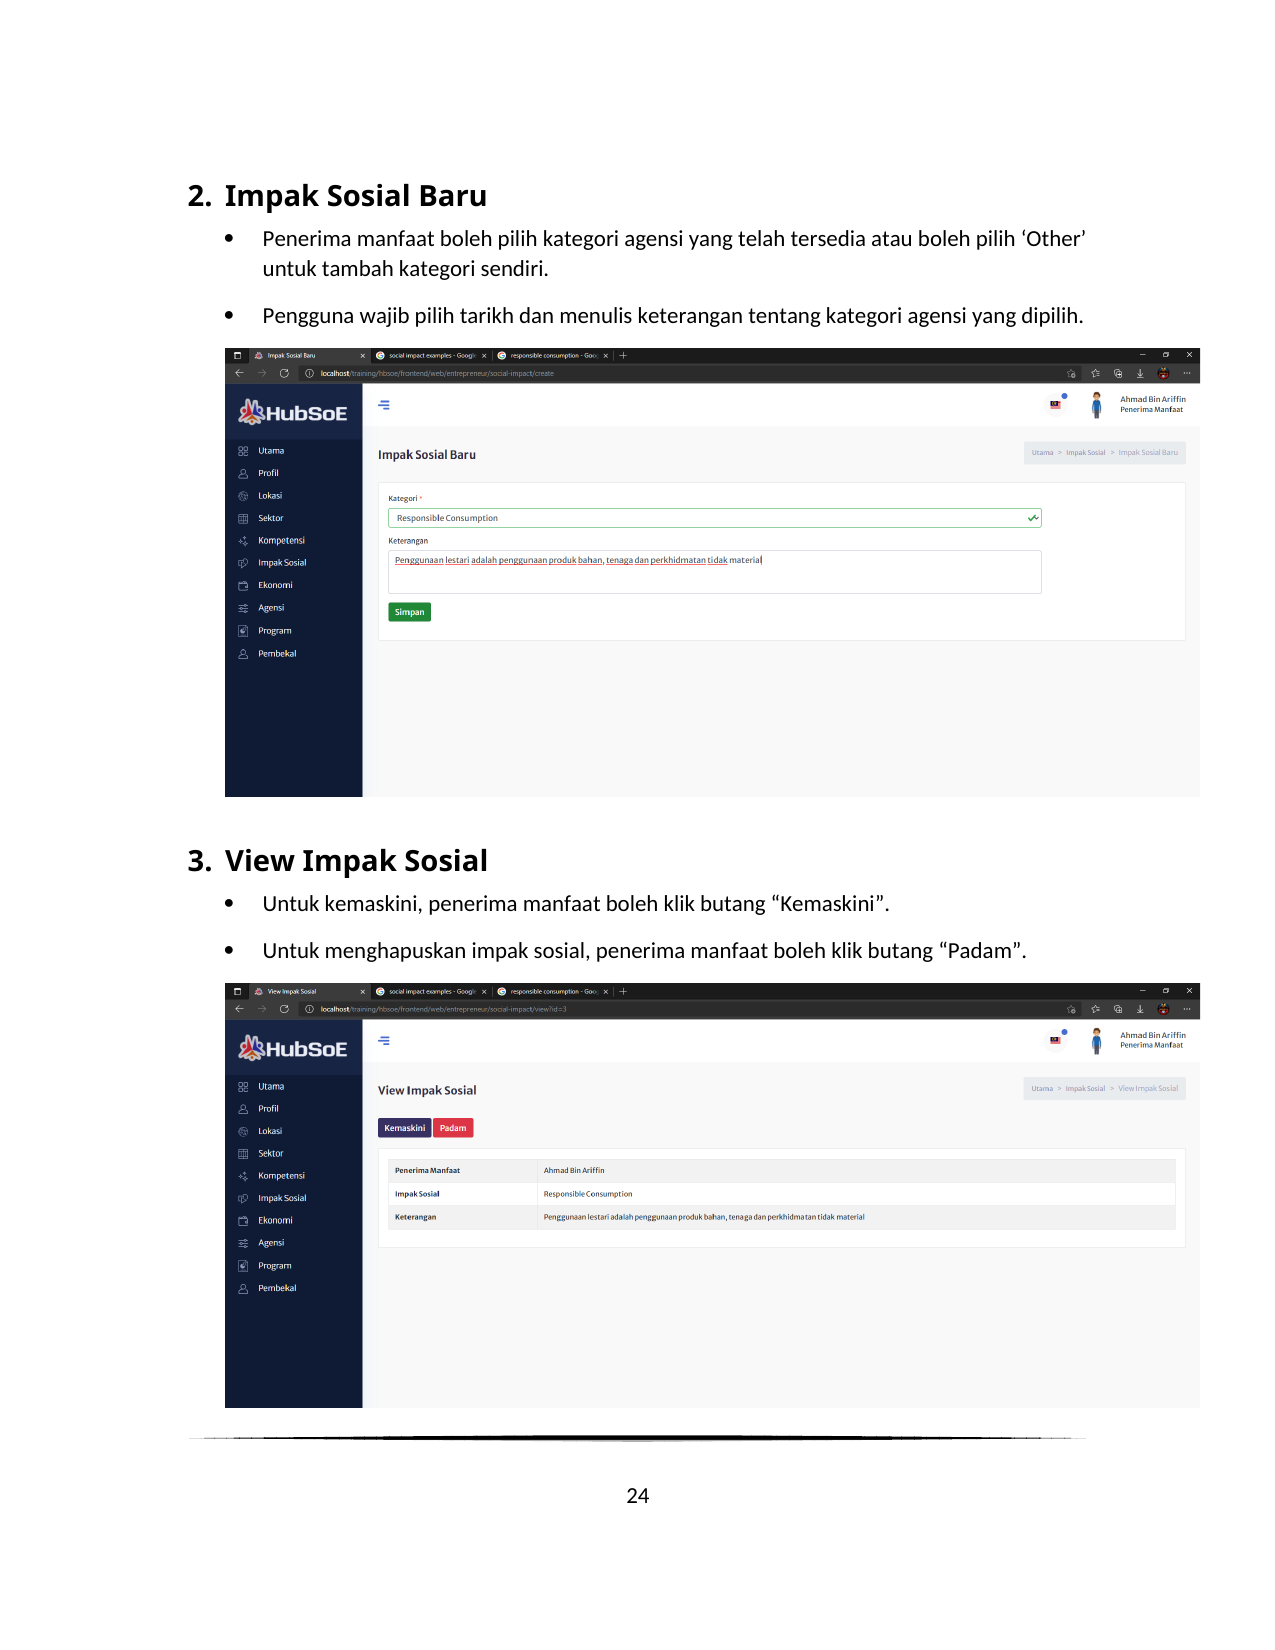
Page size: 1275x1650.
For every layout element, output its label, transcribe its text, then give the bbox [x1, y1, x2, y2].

picture [225, 983, 1200, 1408]
list Penerima manfaat boleh pilih kategori agensi yang telah tersedia atau boleh pilih ‘Other’ untuk tambah kategori sendiri. [225, 224, 1125, 282]
subtitle Impak Sosial Baru [187, 175, 1125, 215]
subtitle View Impak Sosial [187, 840, 1125, 880]
picture [189, 1434, 1087, 1442]
list Untuk kemaskini, penerima manfaat boleh klik butang “Kemaskini”. [225, 889, 1125, 917]
picture [225, 348, 1200, 797]
list Pengguna wajib pilih tarikh dan menulis keterangan tentang kategori agensi yang dipilih. [225, 301, 1125, 329]
list Untuk menghapuskan impak sosial, penerima manfaat boleh klik butang “Padam”. [225, 936, 1125, 964]
